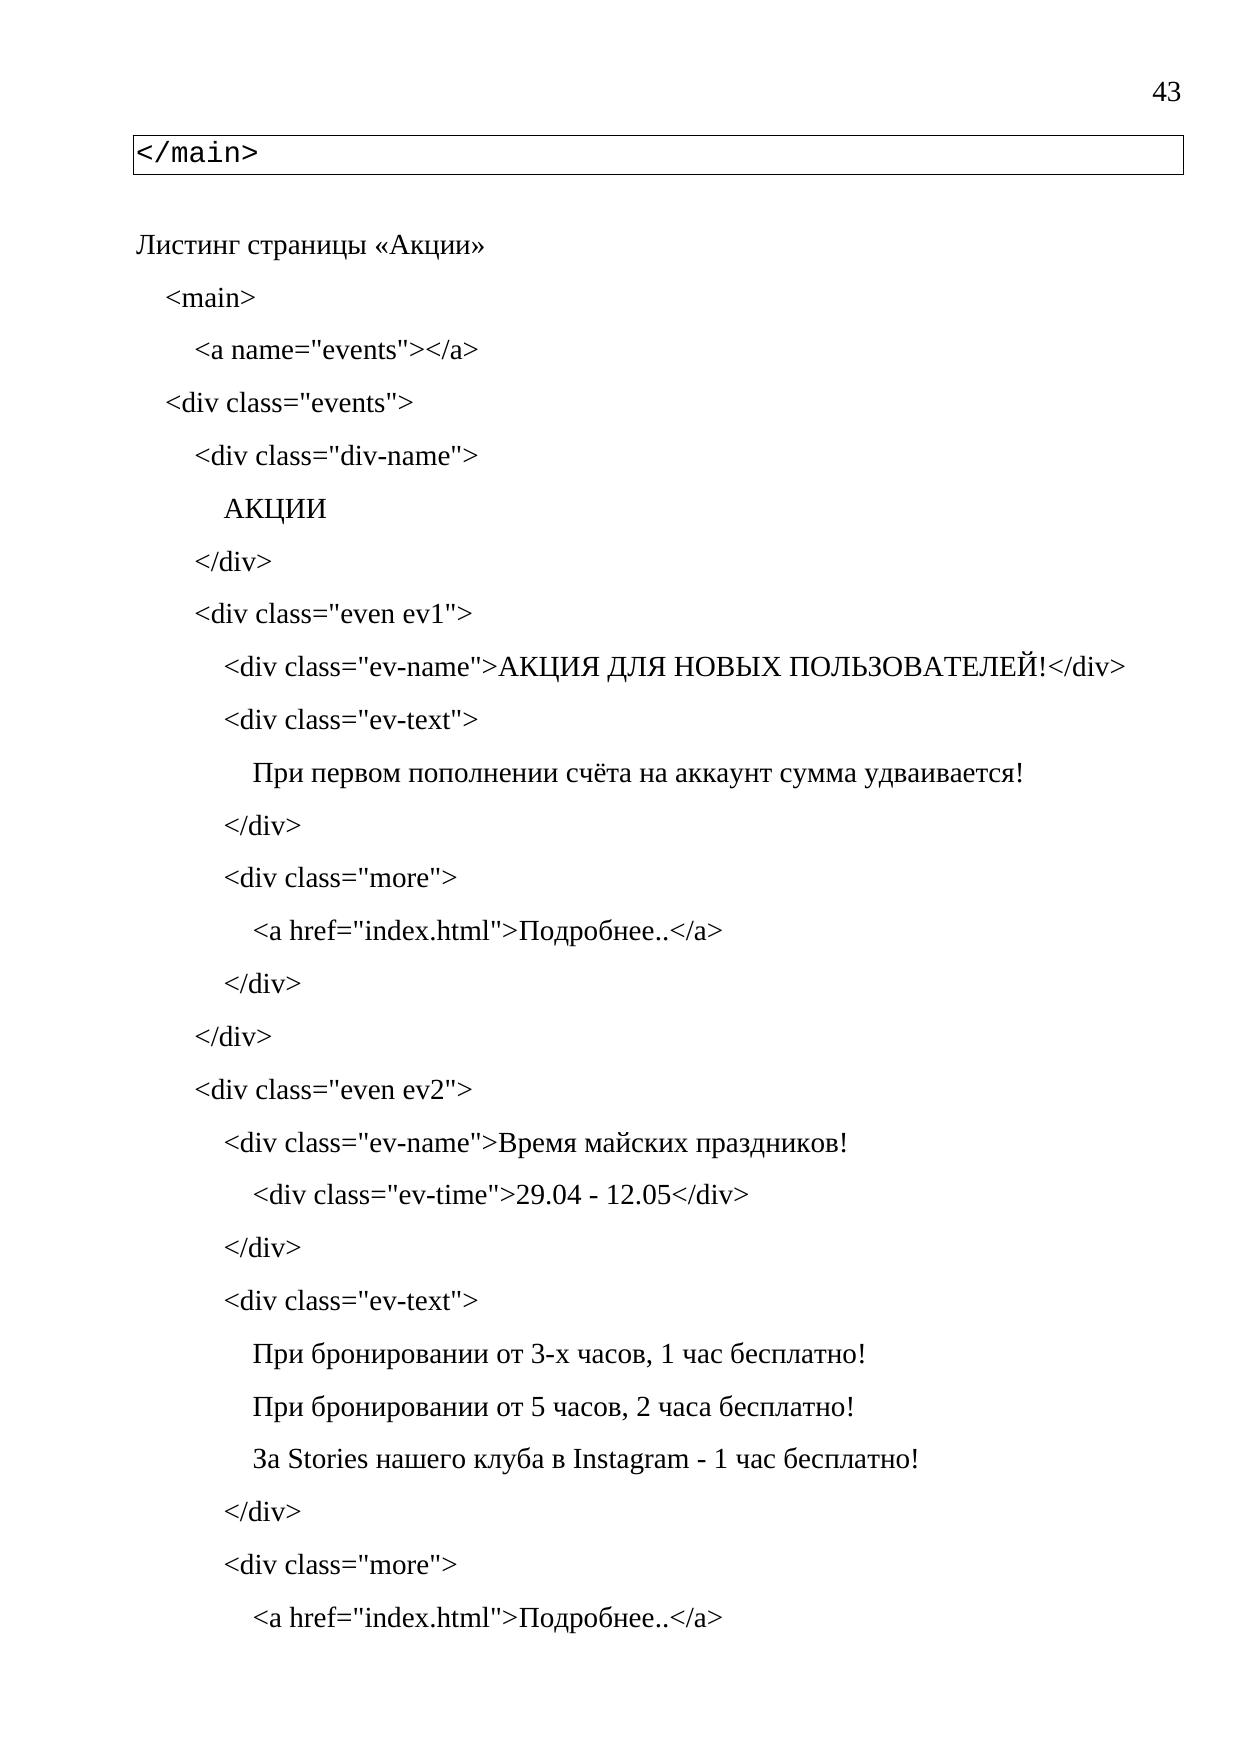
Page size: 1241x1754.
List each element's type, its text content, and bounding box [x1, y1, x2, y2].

text </main> [134, 136, 1183, 174]
text <div class="more"> [136, 1547, 1181, 1581]
text <div class="even ev2"> [136, 1072, 1181, 1105]
text <div class="even ev1"> [136, 597, 1181, 630]
text <div class="ev-text"> [136, 1283, 1181, 1317]
text АКЦИИ [136, 491, 1181, 524]
text <div class="ev-name">АКЦИЯ ДЛЯ НОВЫХ ПОЛЬЗОВАТЕЛЕЙ!</div> [136, 649, 1181, 683]
text <div class="div-name"> [136, 438, 1181, 472]
text </div> [136, 808, 1181, 841]
text </div> [136, 1230, 1181, 1264]
text <div class="ev-time">29.04 - 12.05</div> [136, 1177, 1181, 1211]
text </div> [136, 1494, 1181, 1528]
text <main> [136, 280, 1181, 313]
text <a href="index.html">Подробнее..</a> [136, 1600, 1181, 1633]
text <a name="events"></a> [136, 332, 1181, 366]
text <div class="ev-text"> [136, 702, 1181, 736]
text Листинг страницы «Акции» [136, 227, 1181, 260]
text <a href="index.html">Подробнее..</a> [136, 913, 1181, 947]
text За Stories нашего клуба в Instagram - 1 час бесплатно! [136, 1442, 1181, 1475]
text При первом пополнении счёта на аккаунт сумма удваивается! [136, 755, 1181, 788]
text При бронировании от 3-х часов, 1 час бесплатно! [136, 1336, 1181, 1369]
text <div class="events"> [136, 385, 1181, 419]
text <div class="more"> [136, 861, 1181, 894]
text При бронировании от 5 часов, 2 часа бесплатно! [136, 1389, 1181, 1422]
text </div> [136, 544, 1181, 577]
text </div> [136, 966, 1181, 1000]
text <div class="ev-name">Время майских праздников! [136, 1125, 1181, 1158]
text </div> [136, 1019, 1181, 1053]
